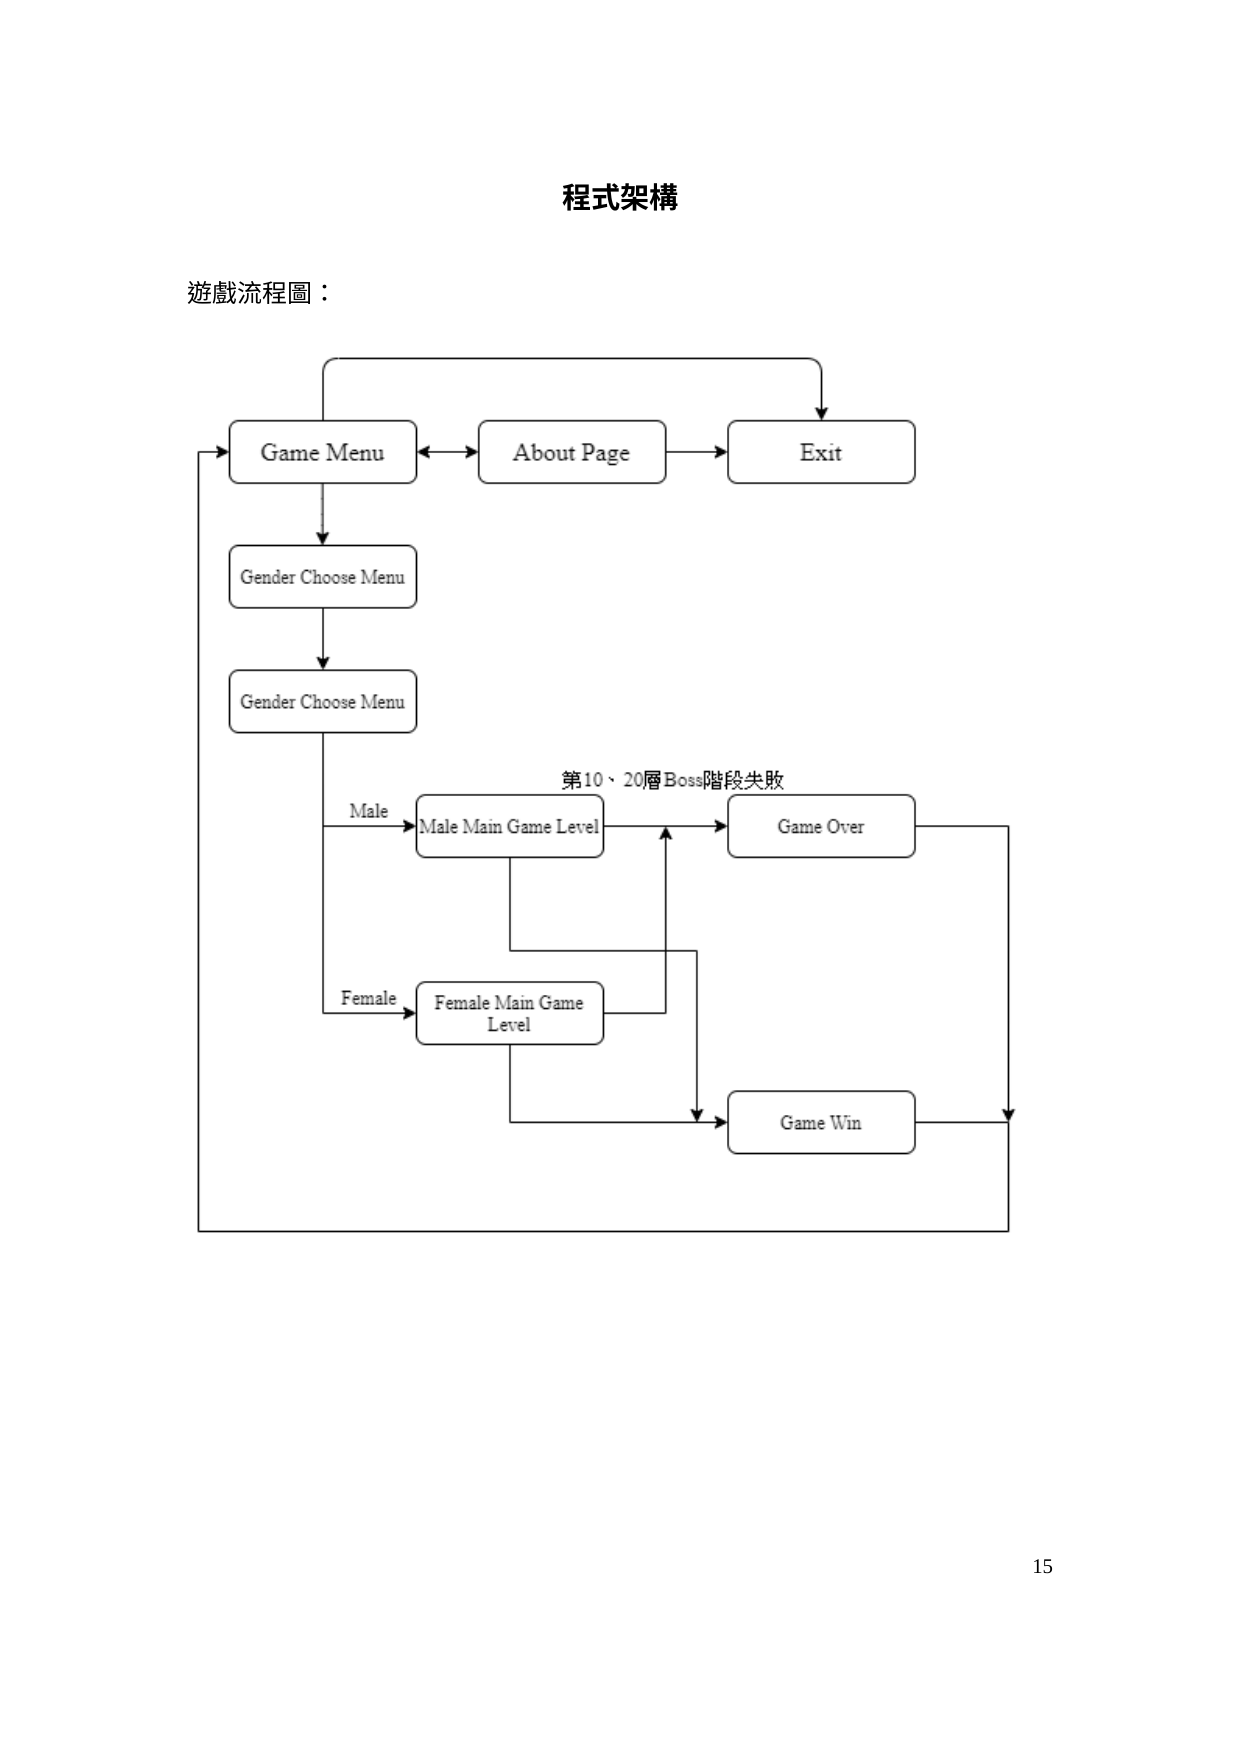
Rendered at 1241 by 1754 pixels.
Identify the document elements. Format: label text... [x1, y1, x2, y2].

subtitle 程式架構 [187, 158, 1053, 233]
text 遊戲流程圖： [187, 273, 1053, 310]
picture [187, 347, 1022, 1245]
